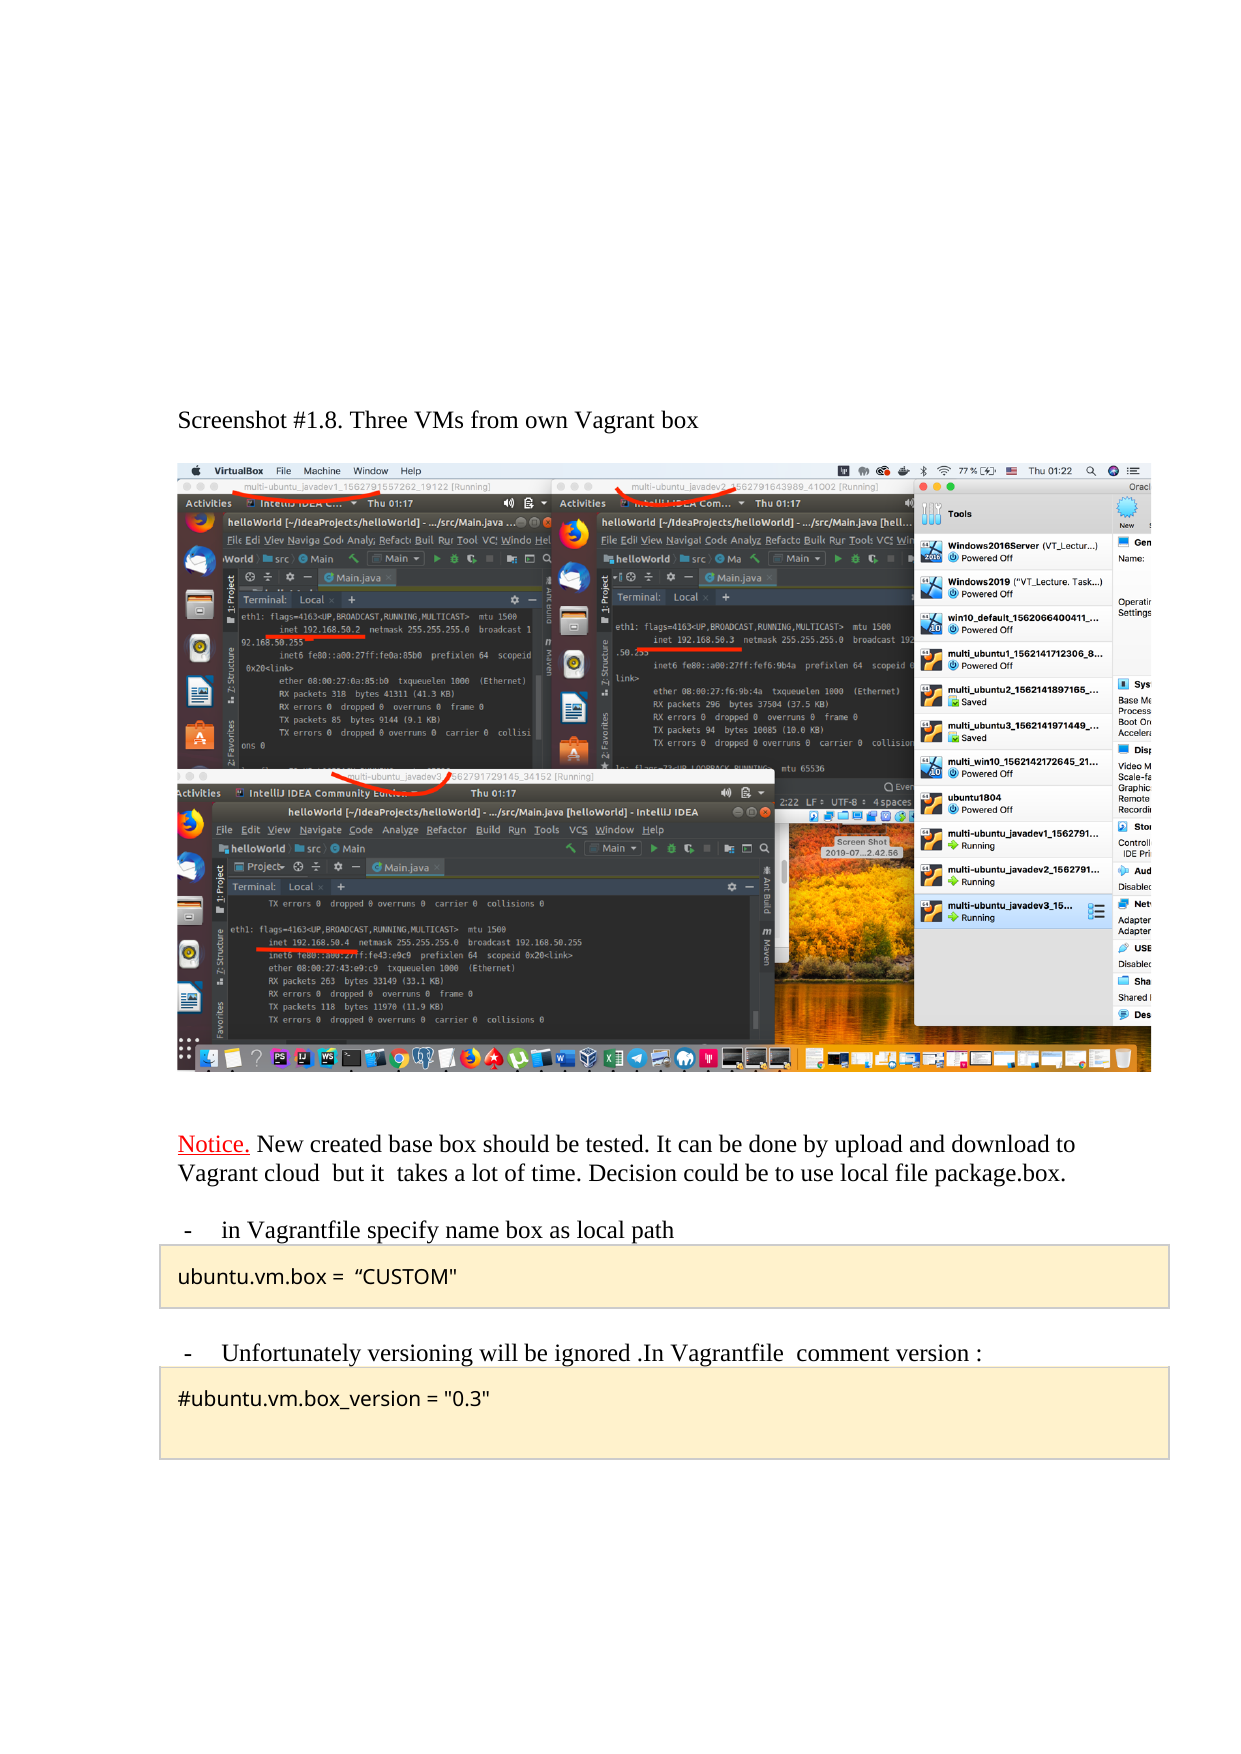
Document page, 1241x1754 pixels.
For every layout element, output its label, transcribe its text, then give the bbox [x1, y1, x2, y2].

text ubuntu.vm.box = “CUSTOM" [161, 1246, 1168, 1307]
picture [177, 463, 1152, 1072]
text Notice. New created base box should be tested. It can be done by upload and download to Vagrant cloud but it takes a lot of time. Decision could be to use local file package.box. [177, 1129, 1152, 1186]
text #ubuntu.vm.box_version = "0.3" [161, 1368, 1168, 1395]
list in Vagrantfile specify name box as local path [183, 1215, 1152, 1244]
text Screenshot #1.8. Three VMs from own Vagrant box [177, 406, 1152, 434]
list Unfortunately versioning will be ignored .In Vagrantfile comment version : [183, 1338, 1152, 1366]
